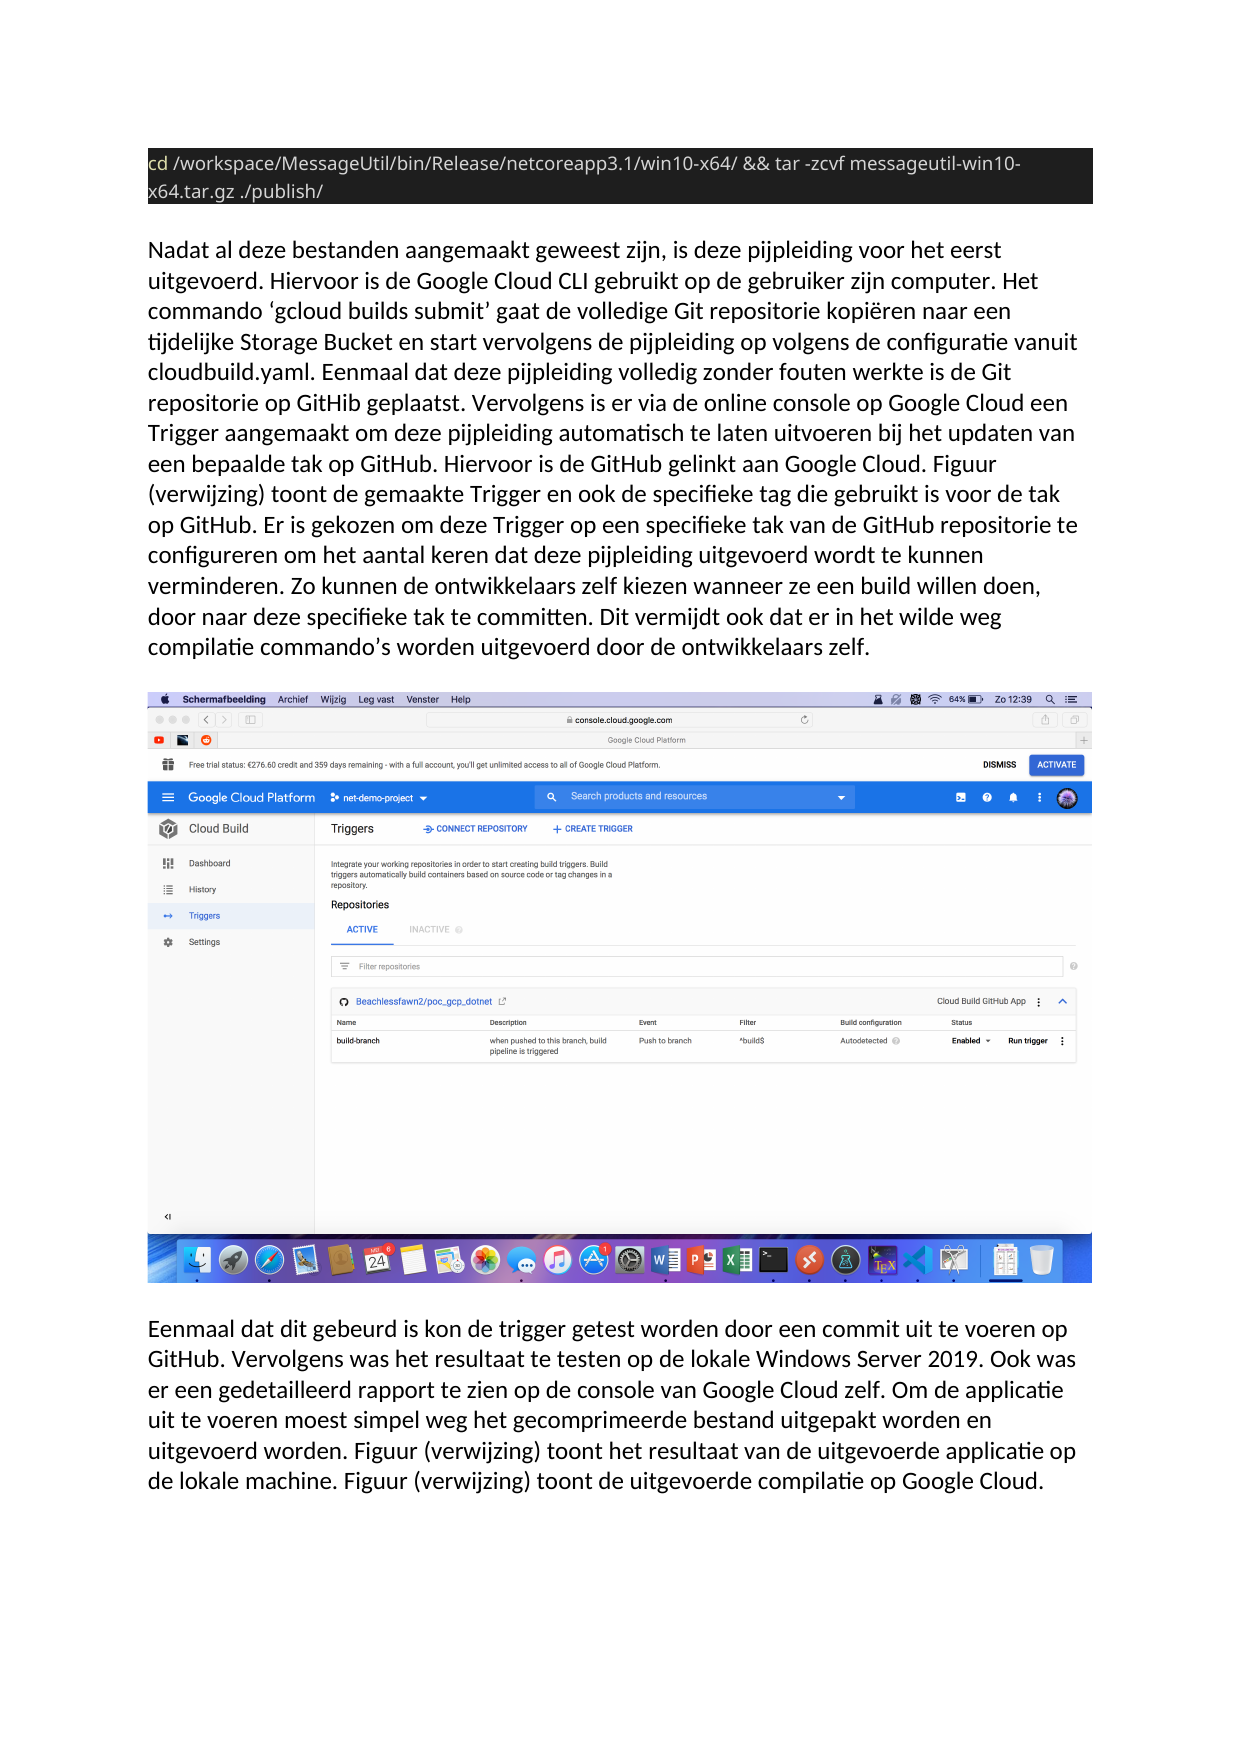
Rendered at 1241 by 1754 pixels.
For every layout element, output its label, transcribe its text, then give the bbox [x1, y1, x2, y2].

text Eenmaal dat dit gebeurd is kon de trigger getest worden door een commit uit te voeren op GitHub. Vervolgens was het resultaat te testen op de lokale Windows Server 2019. Ook was er een gedetailleerd rapport te zien op de console van Google Cloud zelf. Om de applicatie uit te voeren moest simpel weg het gecomprimeerde bestand uitgepakt worden en uitgevoerd worden. Figuur (verwijzing) toont het resultaat van de uitgevoerde applicatie op de lokale machine. Figuur (verwijzing) toont de uitgevoerde compilatie op Google Cloud. [148, 1313, 1093, 1496]
picture [147, 692, 1092, 1283]
text cd /workspace/MessageUtil/bin/Release/netcoreapp3.1/win10-x64/ && tar -zcvf messageutil-win10-x64.tar.gz ./publish/ [148, 148, 1093, 204]
text Nadat al deze bestanden aangemaakt geweest zijn, is deze pijpleiding voor het eerst uitgevoerd. Hiervoor is de Google Cloud CLI gebruikt op de gebruiker zijn computer. Het commando ‘gcloud builds submit’ gaat de volledige Git repositorie kopiëren naar een tijdelijke Storage Bucket en start vervolgens de pijpleiding op volgens de configuratie vanuit cloudbuild.yaml. Eenmaal dat deze pijpleiding volledig zonder fouten werkte is de Git repositorie op GitHib geplaatst. Vervolgens is er via de online console op Google Cloud een Trigger aangemaakt om deze pijpleiding automatisch te laten uitvoeren bij het updaten van een bepaalde tak op GitHub. Hiervoor is de GitHub gelinkt aan Google Cloud. Figuur (verwijzing) toont de gemaakte Trigger en ook de specifieke tag die gebruikt is voor de tak op GitHub. Er is gekozen om deze Trigger op een specifieke tak van de GitHub repositorie te configureren om het aantal keren dat deze pijpleiding uitgevoerd wordt te kunnen verminderen. Zo kunnen de ontwikkelaars zelf kiezen wanneer ze een build willen doen, door naar deze specifieke tak te committen. Dit vermijdt ook dat er in het wilde weg compilatie commando’s worden uitgevoerd door de ontwikkelaars zelf. [148, 234, 1093, 662]
